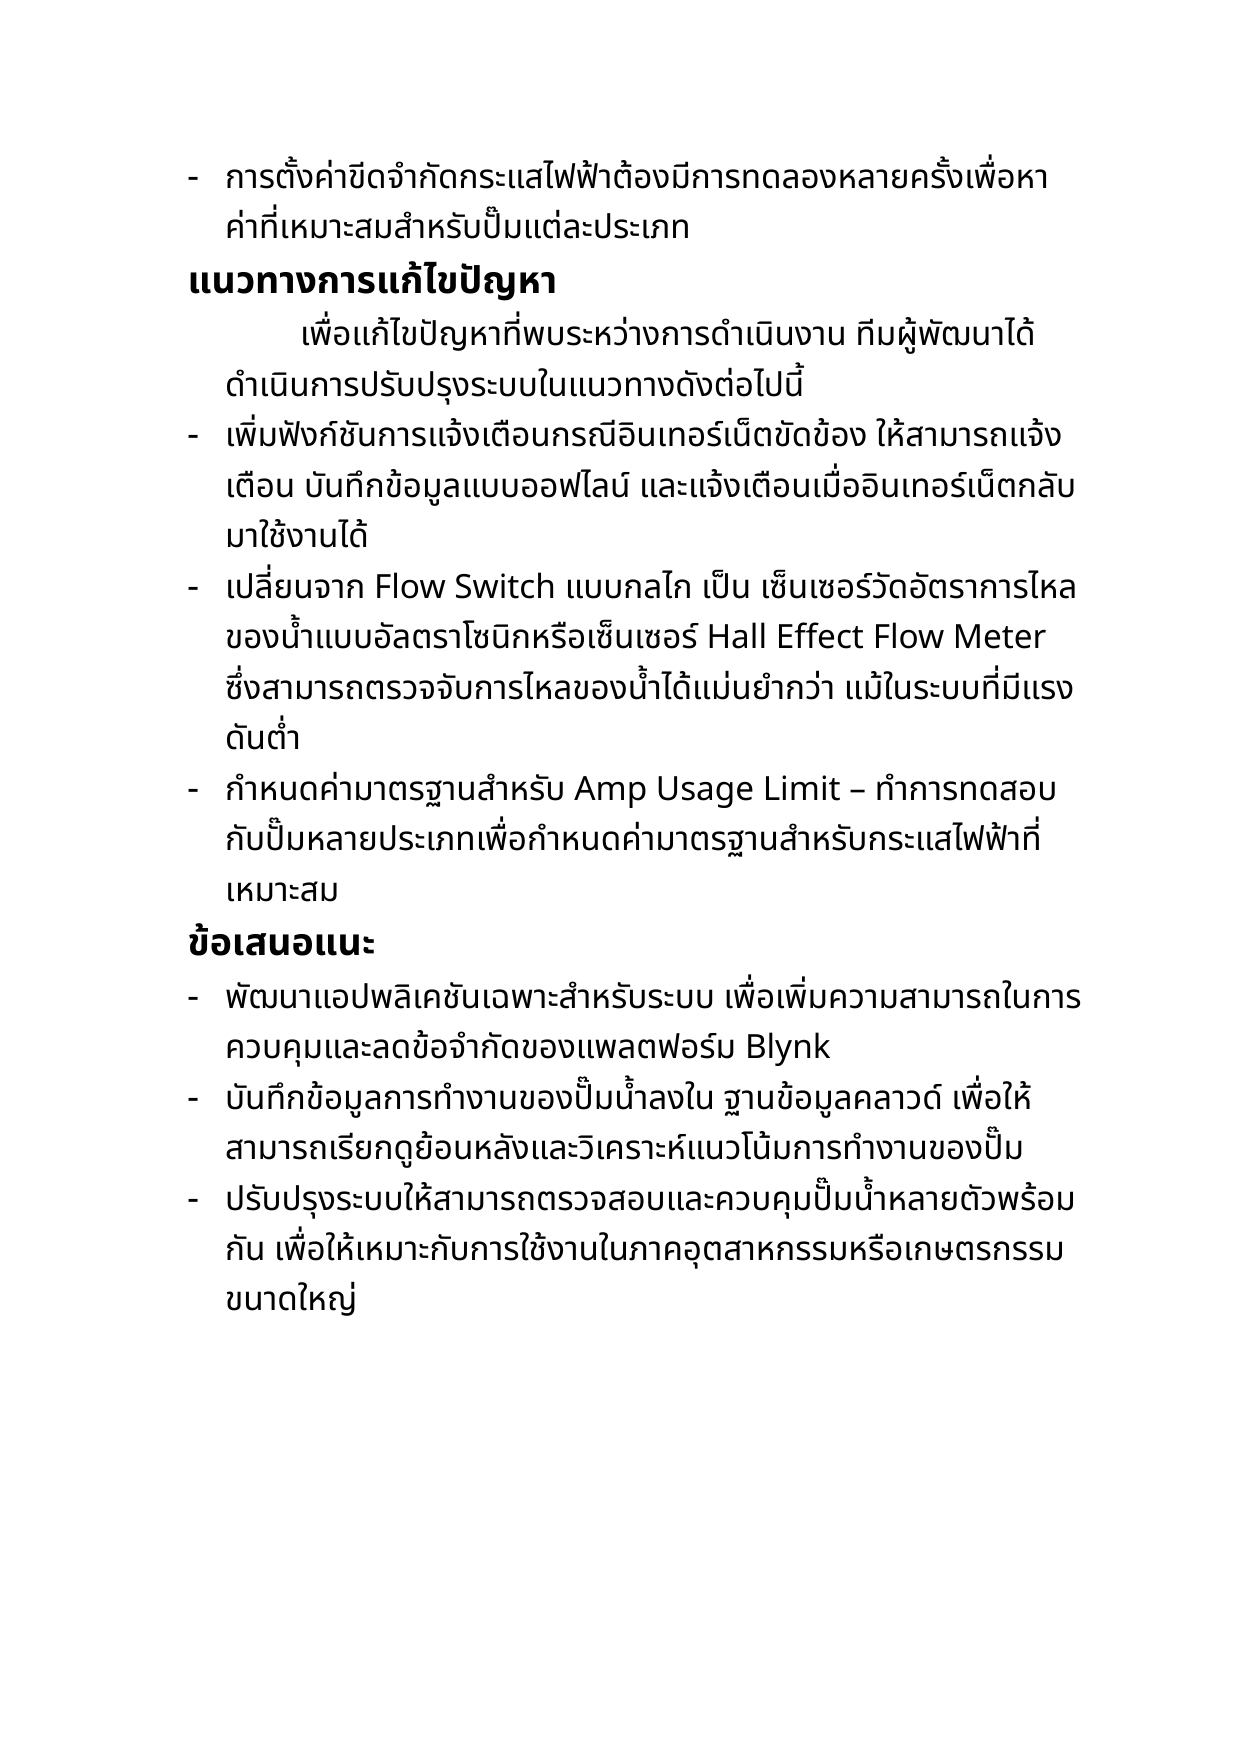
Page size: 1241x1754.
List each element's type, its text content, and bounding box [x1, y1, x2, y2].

text เพื่อแก้ไขปัญหาที่พบระหว่างการดำเนินงาน ทีมผู้พัฒนาได้ดำเนินการปรับปรุงระบบในแนวทางดังต่อไปนี้ [225, 310, 1090, 411]
list เพิ่มฟังก์ชันการแจ้งเตือนกรณีอินเทอร์เน็ตขัดข้อง ให้สามารถแจ้งเตือน บันทึกข้อมูลแบบออฟไลน์ และแจ้งเตือนเมื่ออินเทอร์เน็ตกลับมาใช้งานได้ [187, 411, 1090, 562]
list พัฒนาแอปพลิเคชันเฉพาะสำหรับระบบ เพื่อเพิ่มความสามารถในการควบคุมและลดข้อจำกัดของแพลตฟอร์ม Blynk [187, 973, 1090, 1074]
list การตั้งค่าขีดจำกัดกระแสไฟฟ้าต้องมีการทดลองหลายครั้งเพื่อหาค่าที่เหมาะสมสำหรับปั๊มแต่ละประเภท [187, 153, 1090, 254]
subtitle ข้อเสนอแนะ [187, 916, 1090, 973]
subtitle แนวทางการแก้ไขปัญหา [187, 254, 1090, 310]
list เปลี่ยนจาก Flow Switch แบบกลไก เป็น เซ็นเซอร์วัดอัตราการไหลของน้ำแบบอัลตราโซนิกหรือเซ็นเซอร์ Hall Effect Flow Meter ซึ่งสามารถตรวจจับการไหลของน้ำได้แม่นยำกว่า แม้ในระบบที่มีแรงดันต่ำ [187, 562, 1090, 764]
list บันทึกข้อมูลการทำงานของปั๊มน้ำลงใน ฐานข้อมูลคลาวด์ เพื่อให้สามารถเรียกดูย้อนหลังและวิเคราะห์แนวโน้มการทำงานของปั๊ม [187, 1074, 1090, 1174]
list ปรับปรุงระบบให้สามารถตรวจสอบและควบคุมปั๊มน้ำหลายตัวพร้อมกัน เพื่อให้เหมาะกับการใช้งานในภาคอุตสาหกรรมหรือเกษตรกรรมขนาดใหญ่ [187, 1174, 1090, 1326]
list กำหนดค่ามาตรฐานสำหรับ Amp Usage Limit – ทำการทดสอบกับปั๊มหลายประเภทเพื่อกำหนดค่ามาตรฐานสำหรับกระแสไฟฟ้าที่เหมาะสม [187, 764, 1090, 916]
